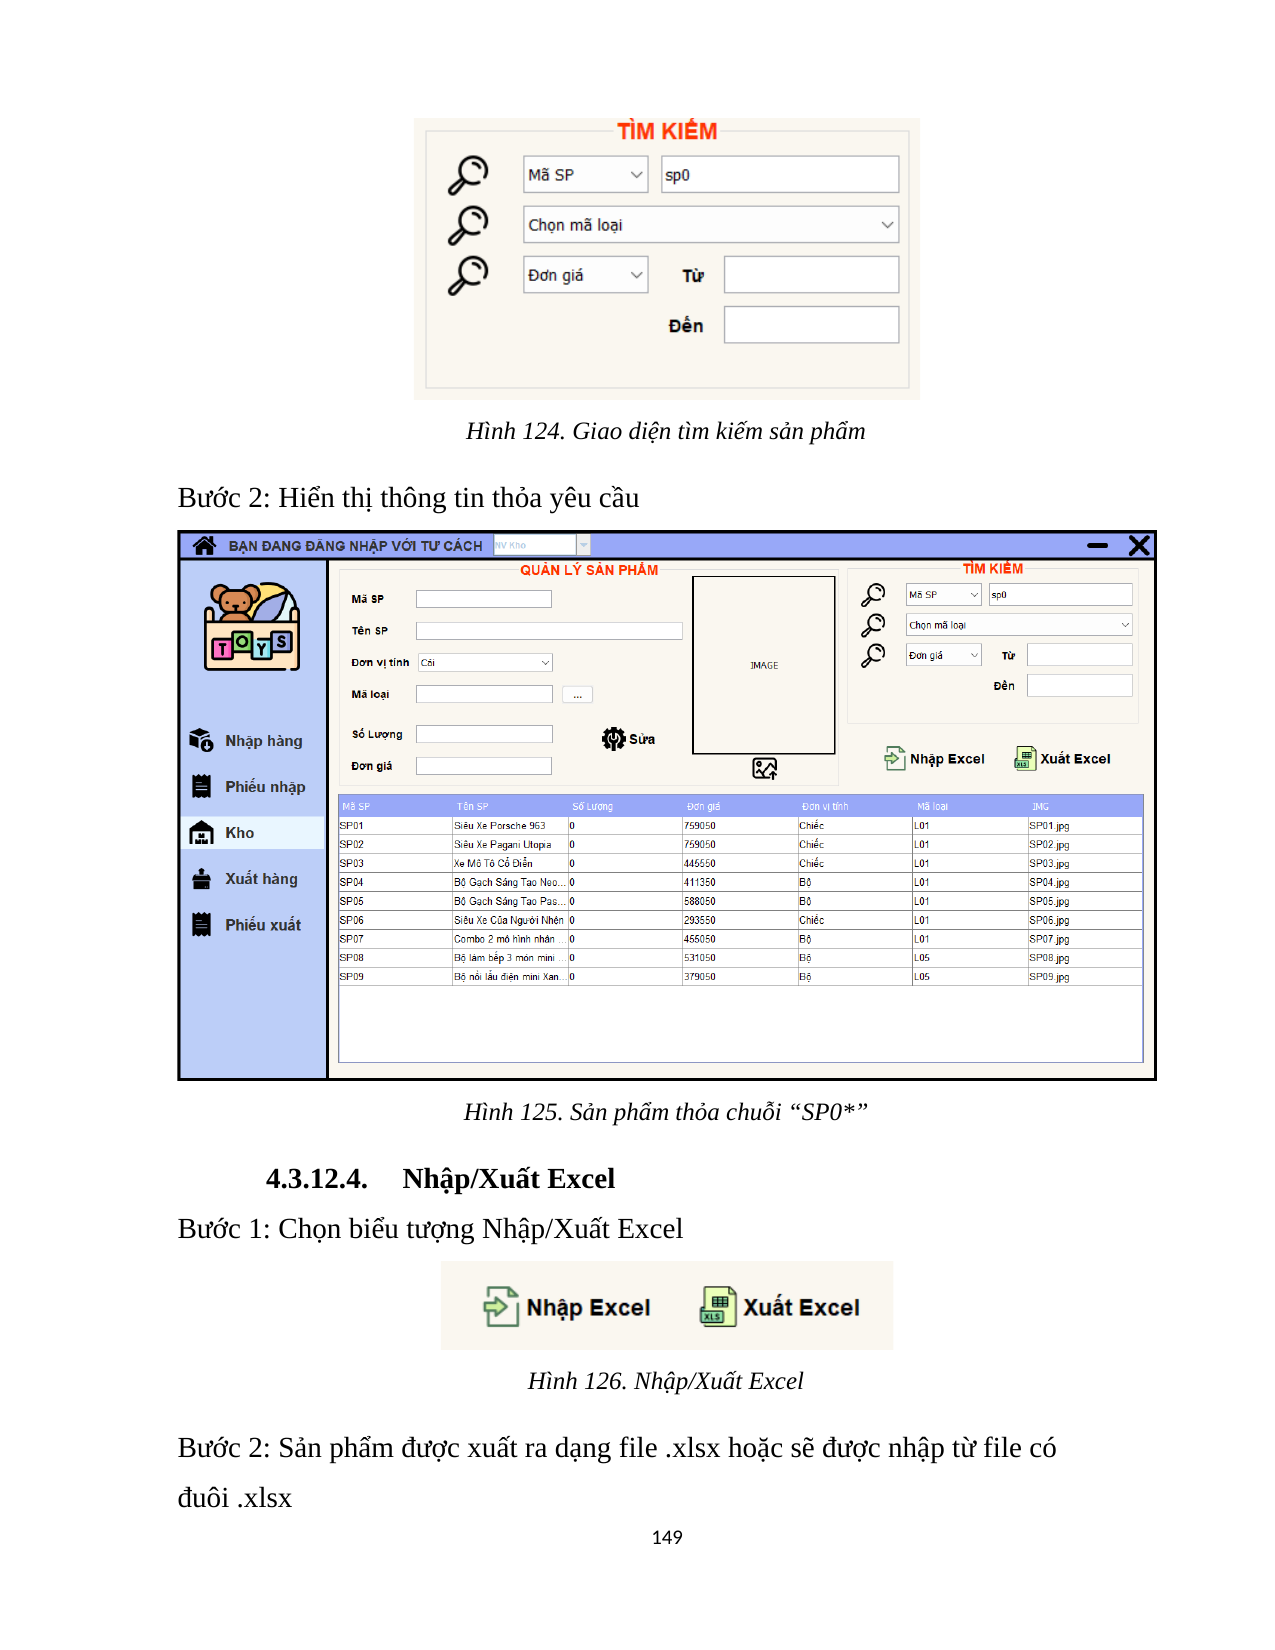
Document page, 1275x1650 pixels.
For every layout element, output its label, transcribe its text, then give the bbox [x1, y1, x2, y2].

picture [413, 118, 921, 400]
list Bước 1: Chọn biểu tượng Nhập/Xuất Excel [177, 1212, 1157, 1245]
text Nhập/Xuất Excel [266, 1161, 1157, 1195]
text Bước 2: Hiển thị thông tin thỏa yêu cầu [177, 480, 1157, 514]
picture [177, 530, 1157, 1081]
text Bước 2: Sản phẩm được xuất ra dạng file .xlsx hoặc sẽ được nhập từ file có đuôi .xlsx [177, 1430, 1157, 1514]
picture [440, 1261, 894, 1350]
